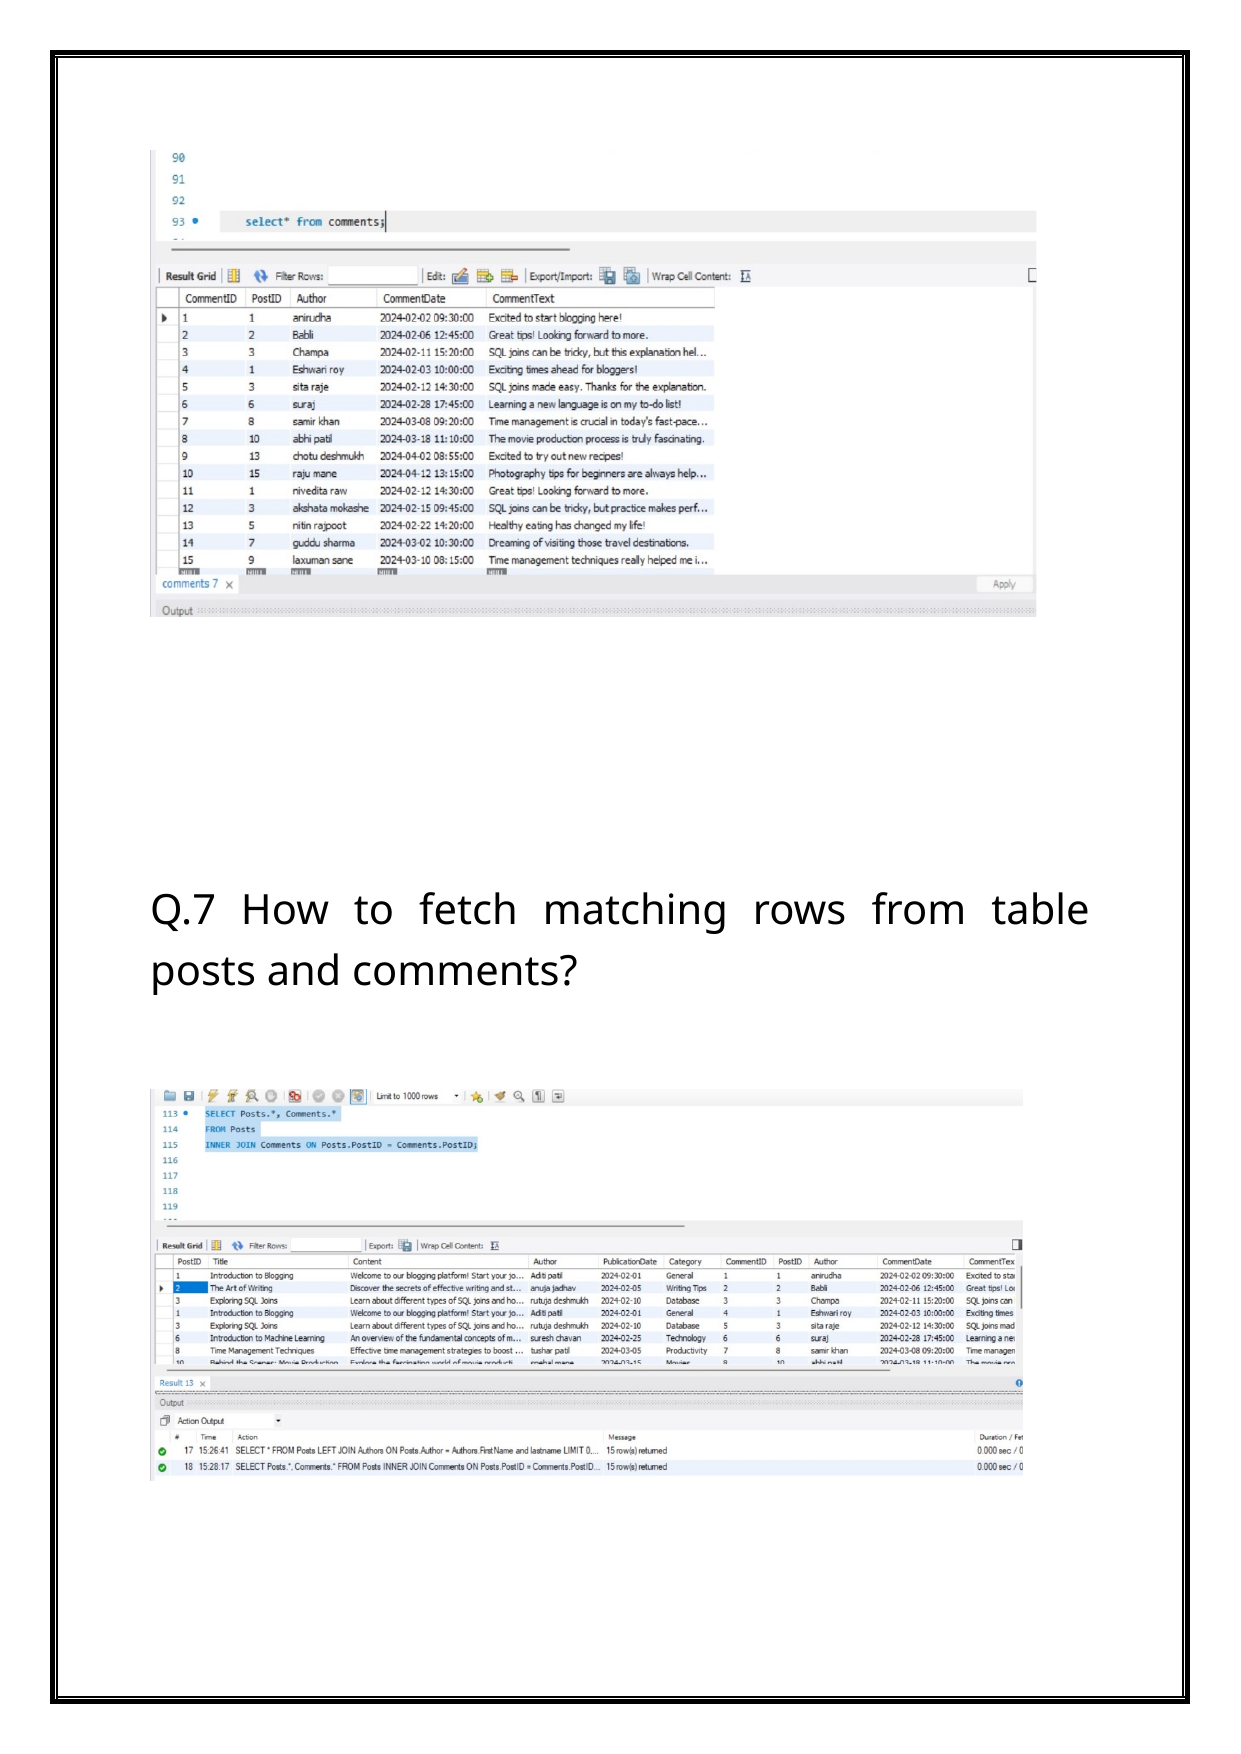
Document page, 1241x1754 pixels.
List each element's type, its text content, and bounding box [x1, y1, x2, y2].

picture [150, 150, 1037, 617]
text Q.7 How to fetch matching rows from table posts and comments? [150, 879, 1090, 998]
picture [150, 1089, 1023, 1481]
